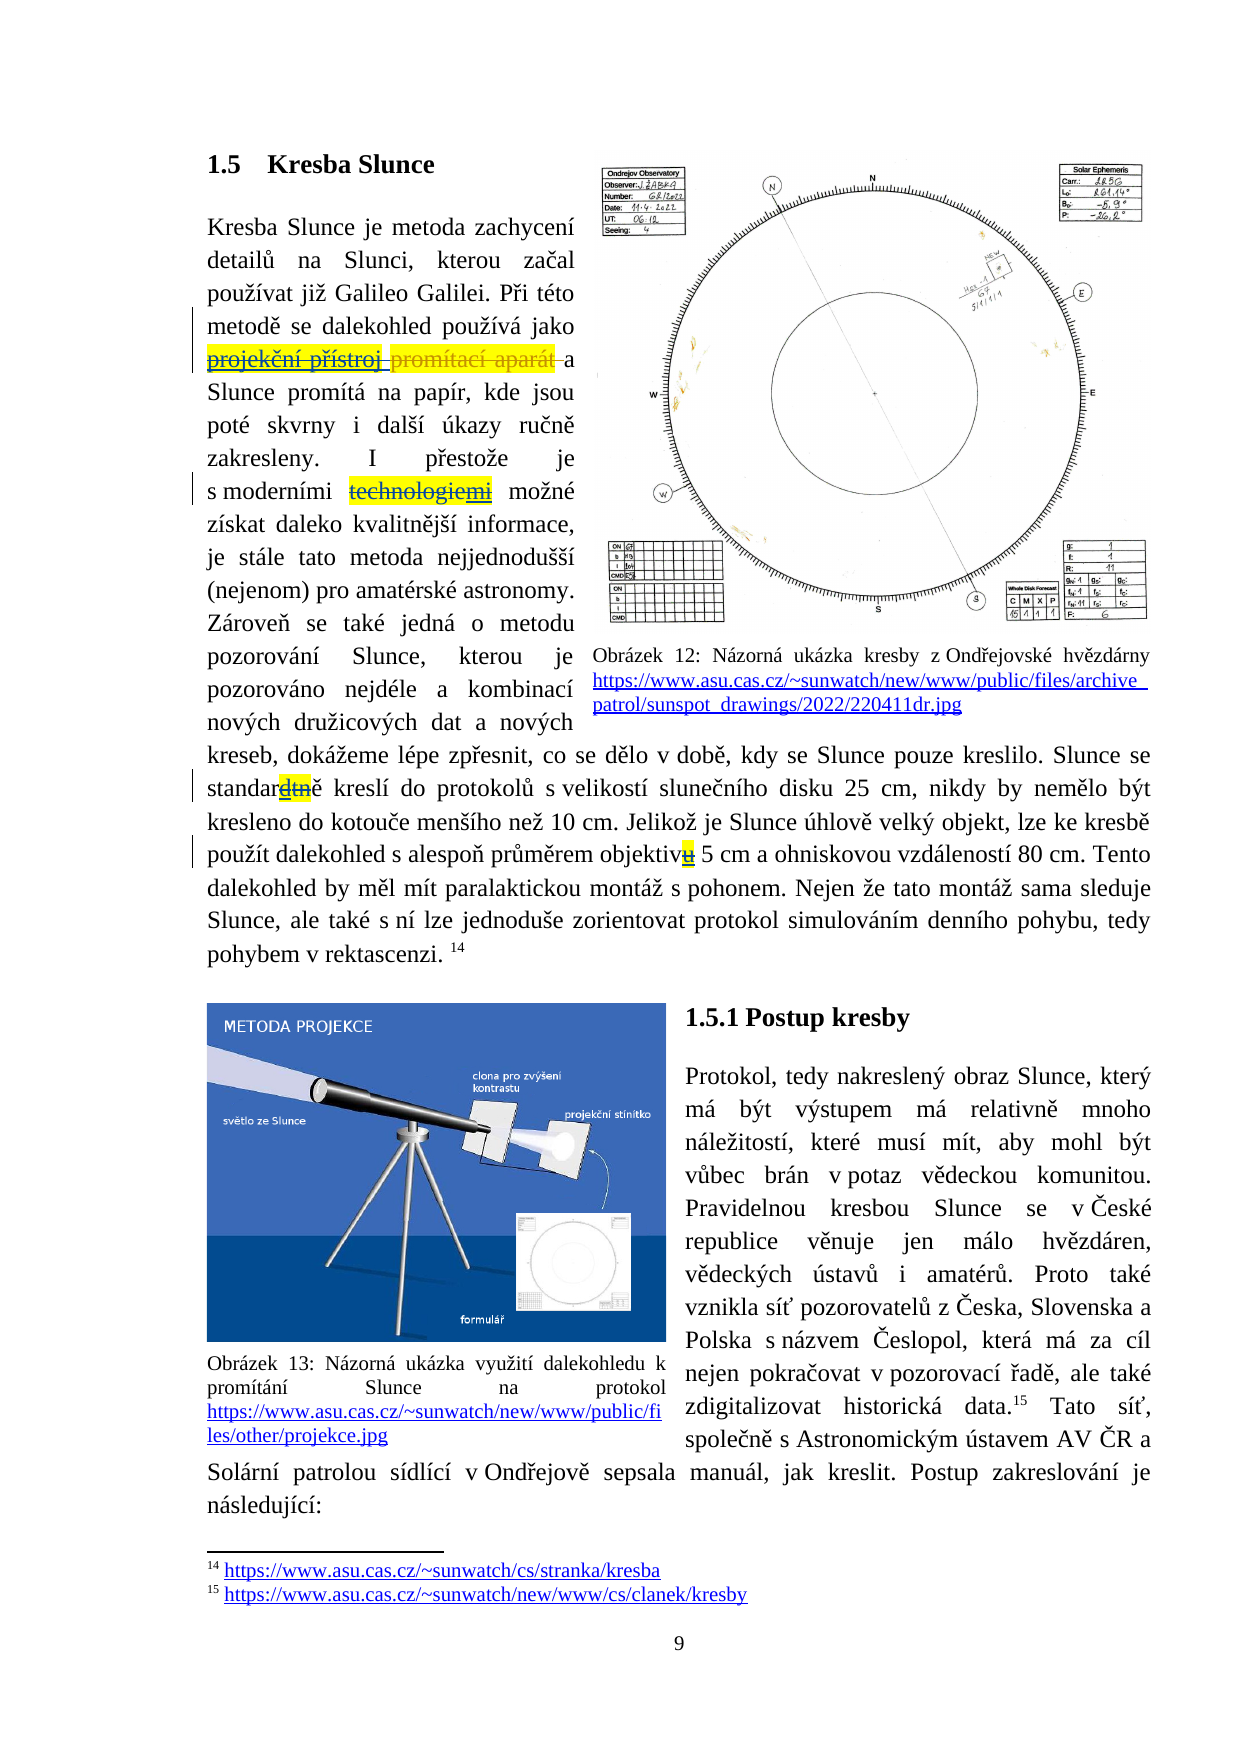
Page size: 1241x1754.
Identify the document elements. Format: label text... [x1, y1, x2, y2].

subtitle Postup kresby [207, 1001, 1152, 1032]
picture [593, 150, 1152, 634]
picture [206, 1003, 667, 1342]
subtitle Kresba Slunce [207, 148, 1152, 179]
